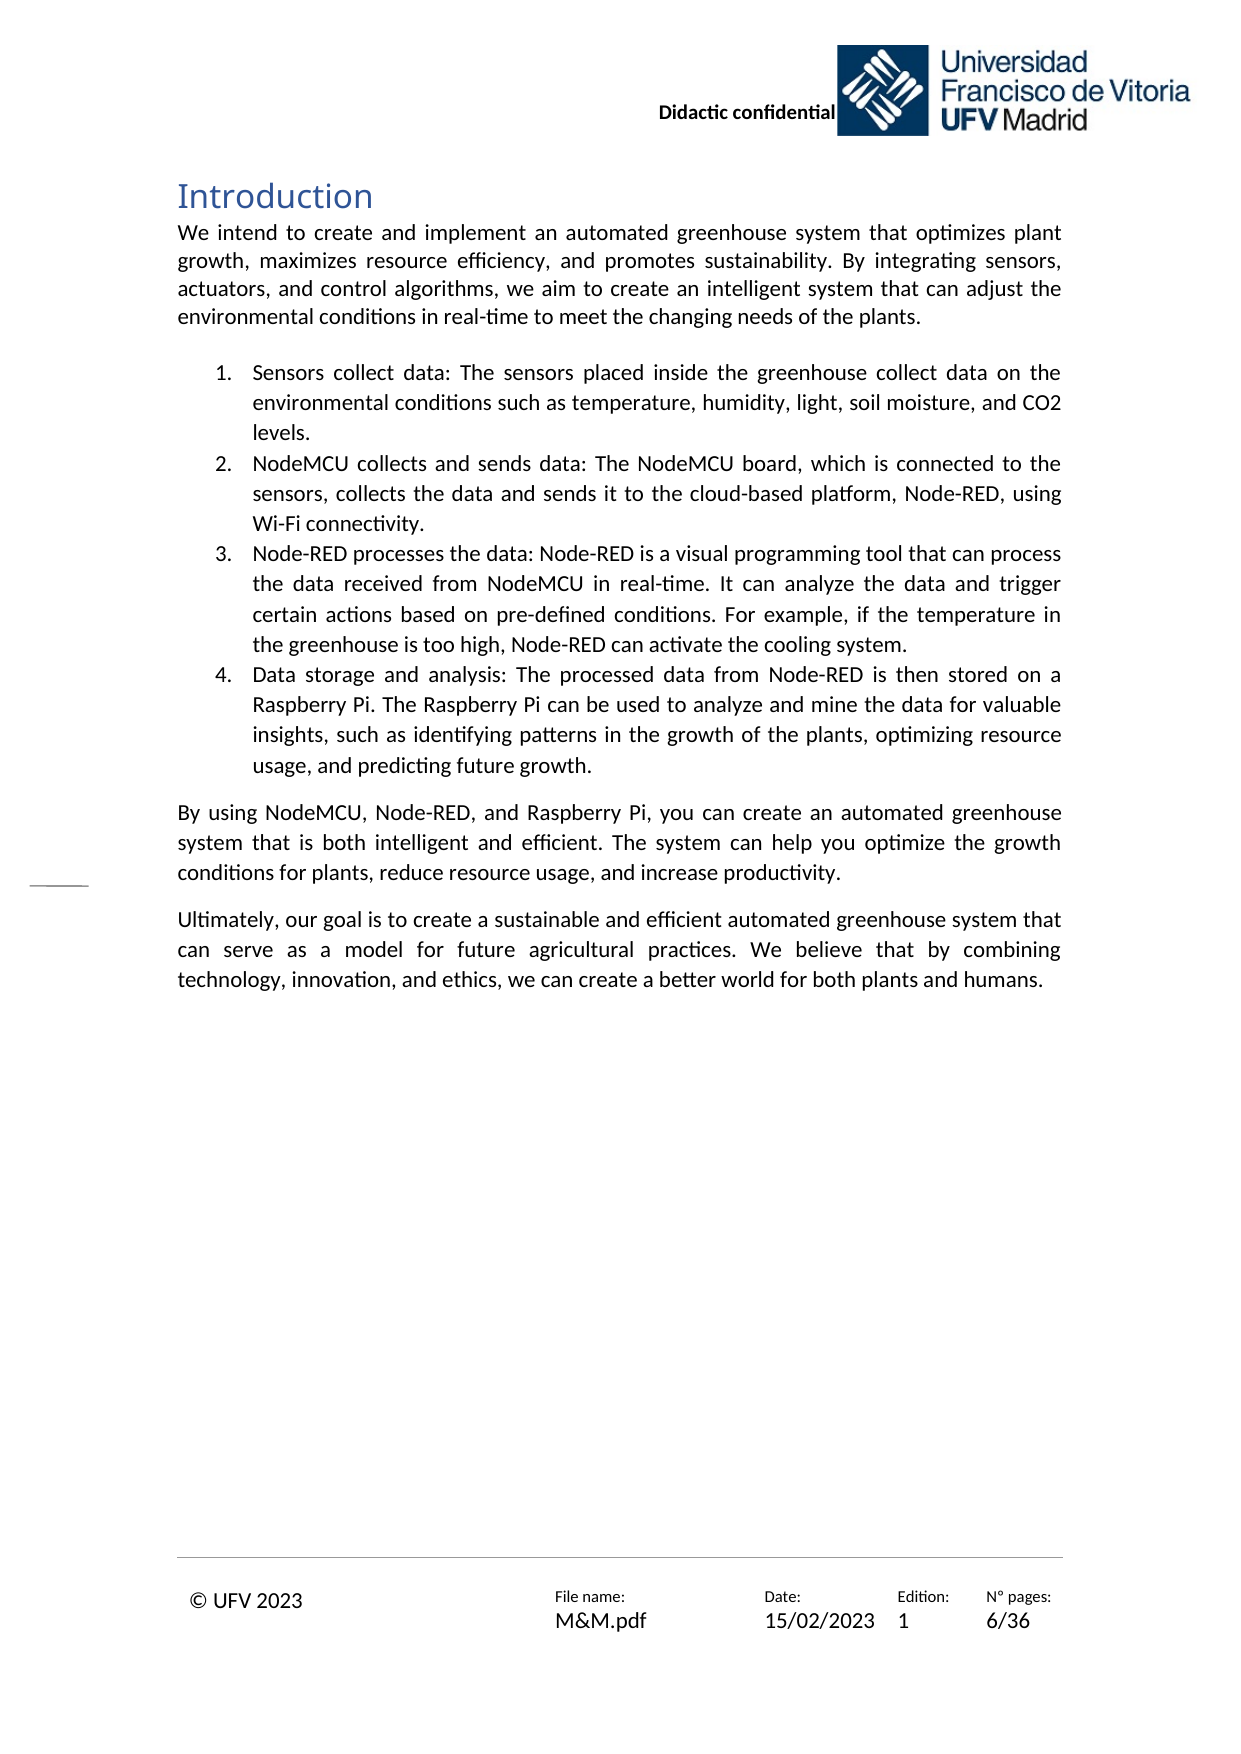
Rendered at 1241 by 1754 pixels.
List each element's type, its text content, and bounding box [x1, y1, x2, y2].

text By using NodeMCU, Node-RED, and Raspberry Pi, you can create an automated greenhouse system that is both intelligent and efficient. The system can help you optimize the growth conditions for plants, reduce resource usage, and increase productivity. [177, 798, 1063, 886]
list Sensors collect data: The sensors placed inside the greenhouse collect data on the environmental conditions such as temperature, humidity, light, soil moisture, and CO2 levels. [215, 358, 1063, 447]
list Data storage and analysis: The processed data from Node-RED is then stored on a Raspberry Pi. The Raspberry Pi can be used to analyze and mine the data for valuable insights, such as identifying patterns in the growth of the plants, optimizing resource usage, and predicting future growth. [215, 660, 1063, 779]
subtitle Introduction [177, 173, 1063, 218]
list NodeMCU collects and sends data: The NodeMCU board, which is connected to the sensors, collects the data and sends it to the cloud-based platform, Node-RED, using Wi-Fi connectivity. [215, 449, 1063, 537]
text Ultimately, our goal is to create a sustainable and efficient automated greenhouse system that can serve as a model for future agricultural practices. We believe that by combining technology, innovation, and ethics, we can create a better world for both plants and humans. [177, 905, 1063, 993]
picture [837, 45, 1213, 136]
text We intend to create and implement an automated greenhouse system that optimizes plant growth, maximizes resource efficiency, and promotes sustainability. By integrating sensors, actuators, and control algorithms, we aim to create an intelligent system that can adjust the environmental conditions in real-time to meet the changing needs of the plants. [177, 218, 1063, 330]
list Node-RED processes the data: Node-RED is a visual programming tool that can process the data received from NodeMCU in real-time. It can analyze the data and trigger certain actions based on pre-defined conditions. For example, if the temperature in the greenhouse is too high, Node-RED can activate the cooling system. [215, 539, 1063, 658]
